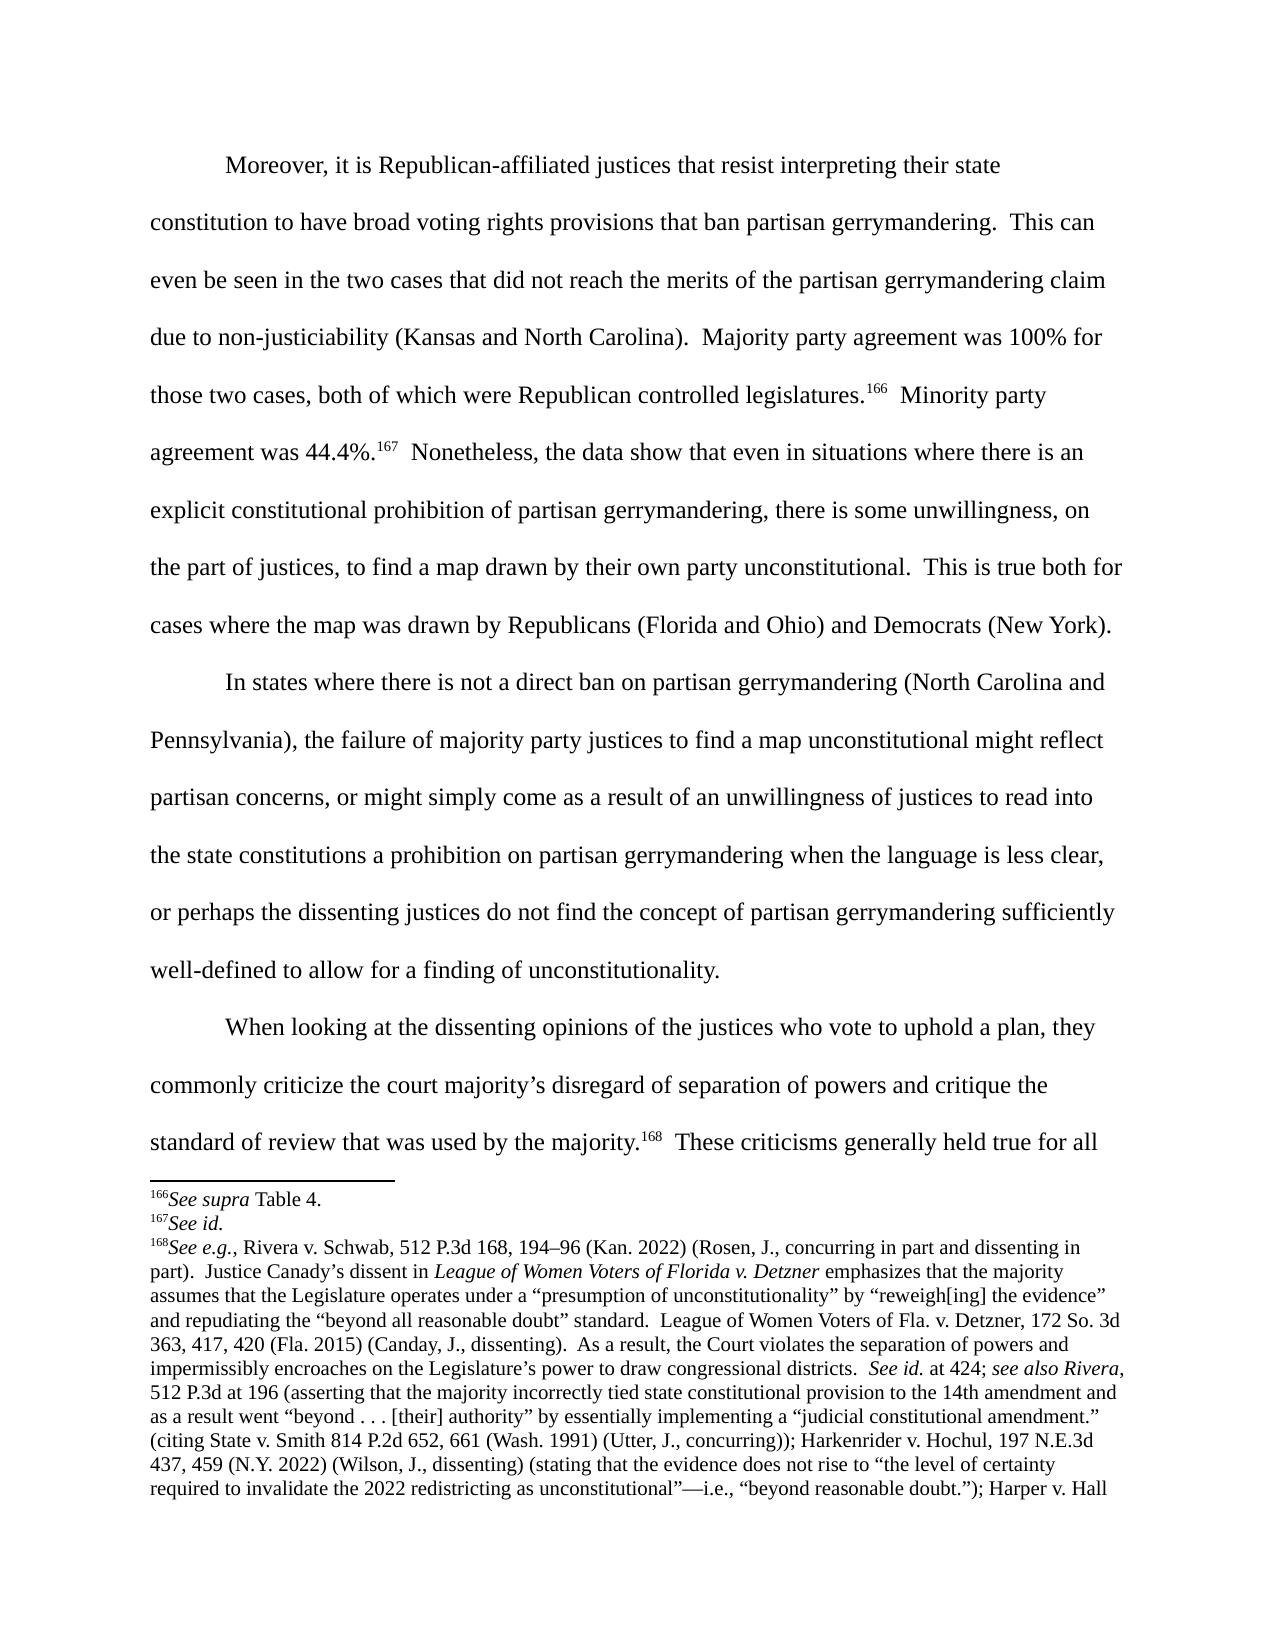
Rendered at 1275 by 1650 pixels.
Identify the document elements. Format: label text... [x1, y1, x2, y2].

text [150, 1012, 1125, 1156]
text Moreover, it is Republican-affiliated justices that resist interpreting their state constitution to have broad voting rights provisions that ban partisan gerrymandering. This can even be seen in the two cases that did not reach the merits of the partisan gerrymandering claim due to non-justiciability (Kansas and North Carolina). Majority party agreement was 100% for those two cases, both of which were Republican controlled legislatures. Minority party agreement was 44.4%. Nonetheless, the data show that even in situations where there is an explicit constitutional prohibition of partisan gerrymandering, there is some unwillingness, on the part of justices, to find a map drawn by their own party unconstitutional. This is true both for cases where the map was drawn by Republicans (Florida and Ohio) and Democrats (New York). [150, 150, 1125, 639]
text In states where there is not a direct ban on partisan gerrymandering (North Carolina and Pennsylvania), the failure of majority party justices to find a map unconstitutional might reflect partisan concerns, or might simply come as a result of an unwillingness of justices to read into the state constitutions a prohibition on partisan gerrymandering when the language is less clear, or perhaps the dissenting justices do not find the concept of partisan gerrymandering sufficiently well-defined to allow for a finding of unconstitutionality. [150, 667, 1125, 984]
